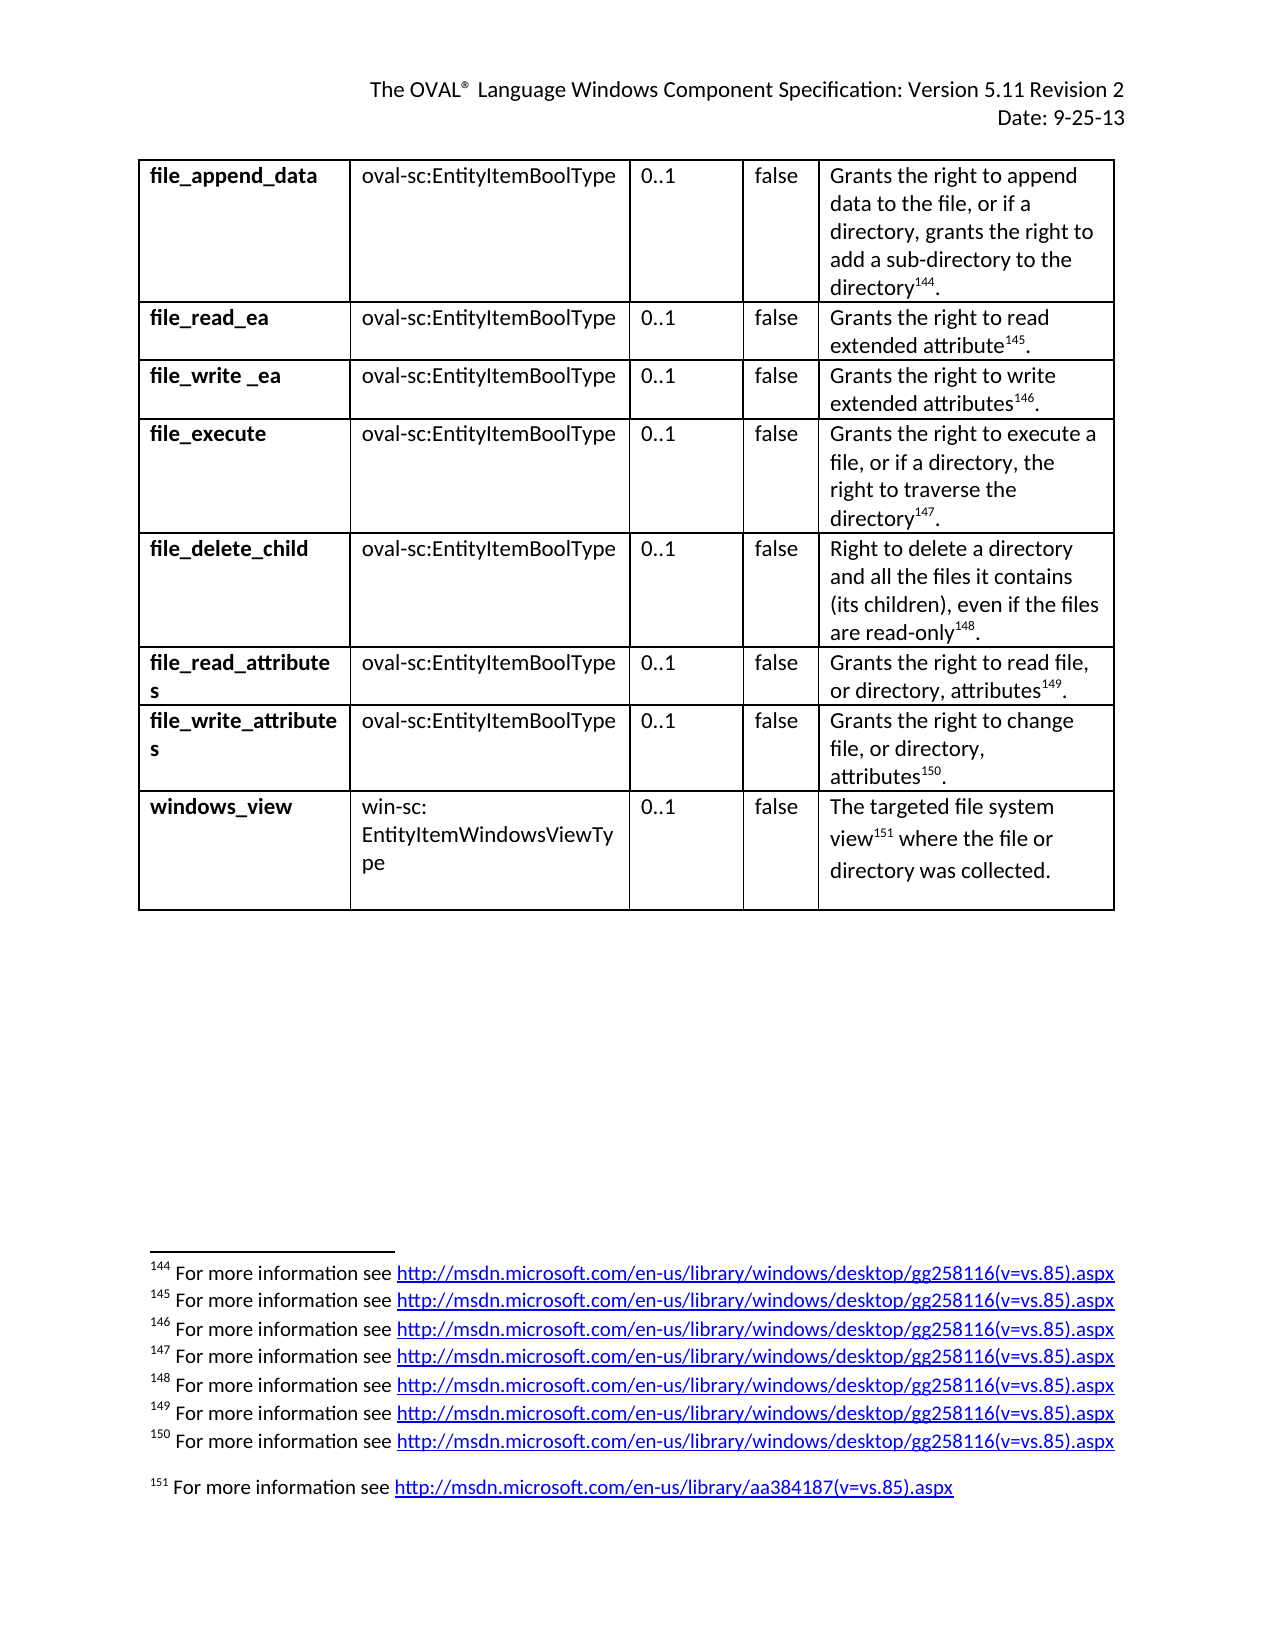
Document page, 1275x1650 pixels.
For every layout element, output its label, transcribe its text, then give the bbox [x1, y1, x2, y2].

table_cell Grants the right to execute a file, or if a directory, the right to traverse the directory. [819, 420, 1113, 532]
table_cell false [744, 534, 818, 646]
table_cell false [744, 361, 818, 417]
table_cell oval-sc:EntityItemBoolType [351, 648, 629, 704]
table_cell 0..1 [631, 161, 742, 301]
table_cell 0..1 [631, 361, 742, 417]
table_cell oval-sc:EntityItemBoolType [351, 303, 629, 359]
table_cell oval-sc:EntityItemBoolType [351, 420, 629, 532]
table_cell oval-sc:EntityItemBoolType [351, 361, 629, 417]
table_cell file_write_attributes [140, 706, 349, 790]
table_cell Grants the right to change file, or directory, attributes. [820, 706, 1113, 790]
table_cell Grants the right to append data to the file, or if a directory, grants the right to add a sub-directory to the directory. [820, 161, 1113, 301]
table_cell 0..1 [630, 303, 743, 359]
table_cell false [744, 706, 818, 790]
table_cell false [744, 420, 818, 532]
table_cell 0..1 [630, 648, 743, 704]
table_cell file_read_ea [140, 303, 350, 359]
table_cell 0..1 [630, 792, 743, 909]
table_cell false [744, 648, 818, 704]
table_cell windows_view [140, 792, 350, 909]
table_cell oval-sc:EntityItemBoolType [351, 706, 629, 790]
table_cell file_execute [140, 420, 350, 532]
table_cell file_write _ea [140, 361, 349, 417]
table_cell 0..1 [631, 706, 742, 790]
table_cell false [744, 303, 818, 359]
table_cell file_read_attributes [140, 648, 350, 704]
table_cell false [744, 792, 818, 909]
table_cell 0..1 [631, 534, 742, 646]
table_cell The targeted file system view where the file or directory was collected. [819, 792, 1113, 909]
table_cell Grants the right to read file, or directory, attributes. [819, 648, 1113, 704]
table_cell file_delete_child [140, 534, 349, 646]
table_cell Grants the right to write extended attributes. [820, 361, 1113, 417]
table_cell oval-sc:EntityItemBoolType [351, 161, 629, 301]
table_cell Grants the right to read extended attribute. [819, 303, 1113, 359]
table_cell false [744, 161, 818, 301]
table_cell win-sc: EntityItemWindowsViewType [351, 792, 629, 909]
table_cell Right to delete a directory and all the files it contains (its children), even if the files are read-only. [820, 534, 1113, 646]
table_cell file_append_data [140, 161, 349, 301]
table_cell oval-sc:EntityItemBoolType [351, 534, 629, 646]
table_cell 0..1 [630, 420, 743, 532]
